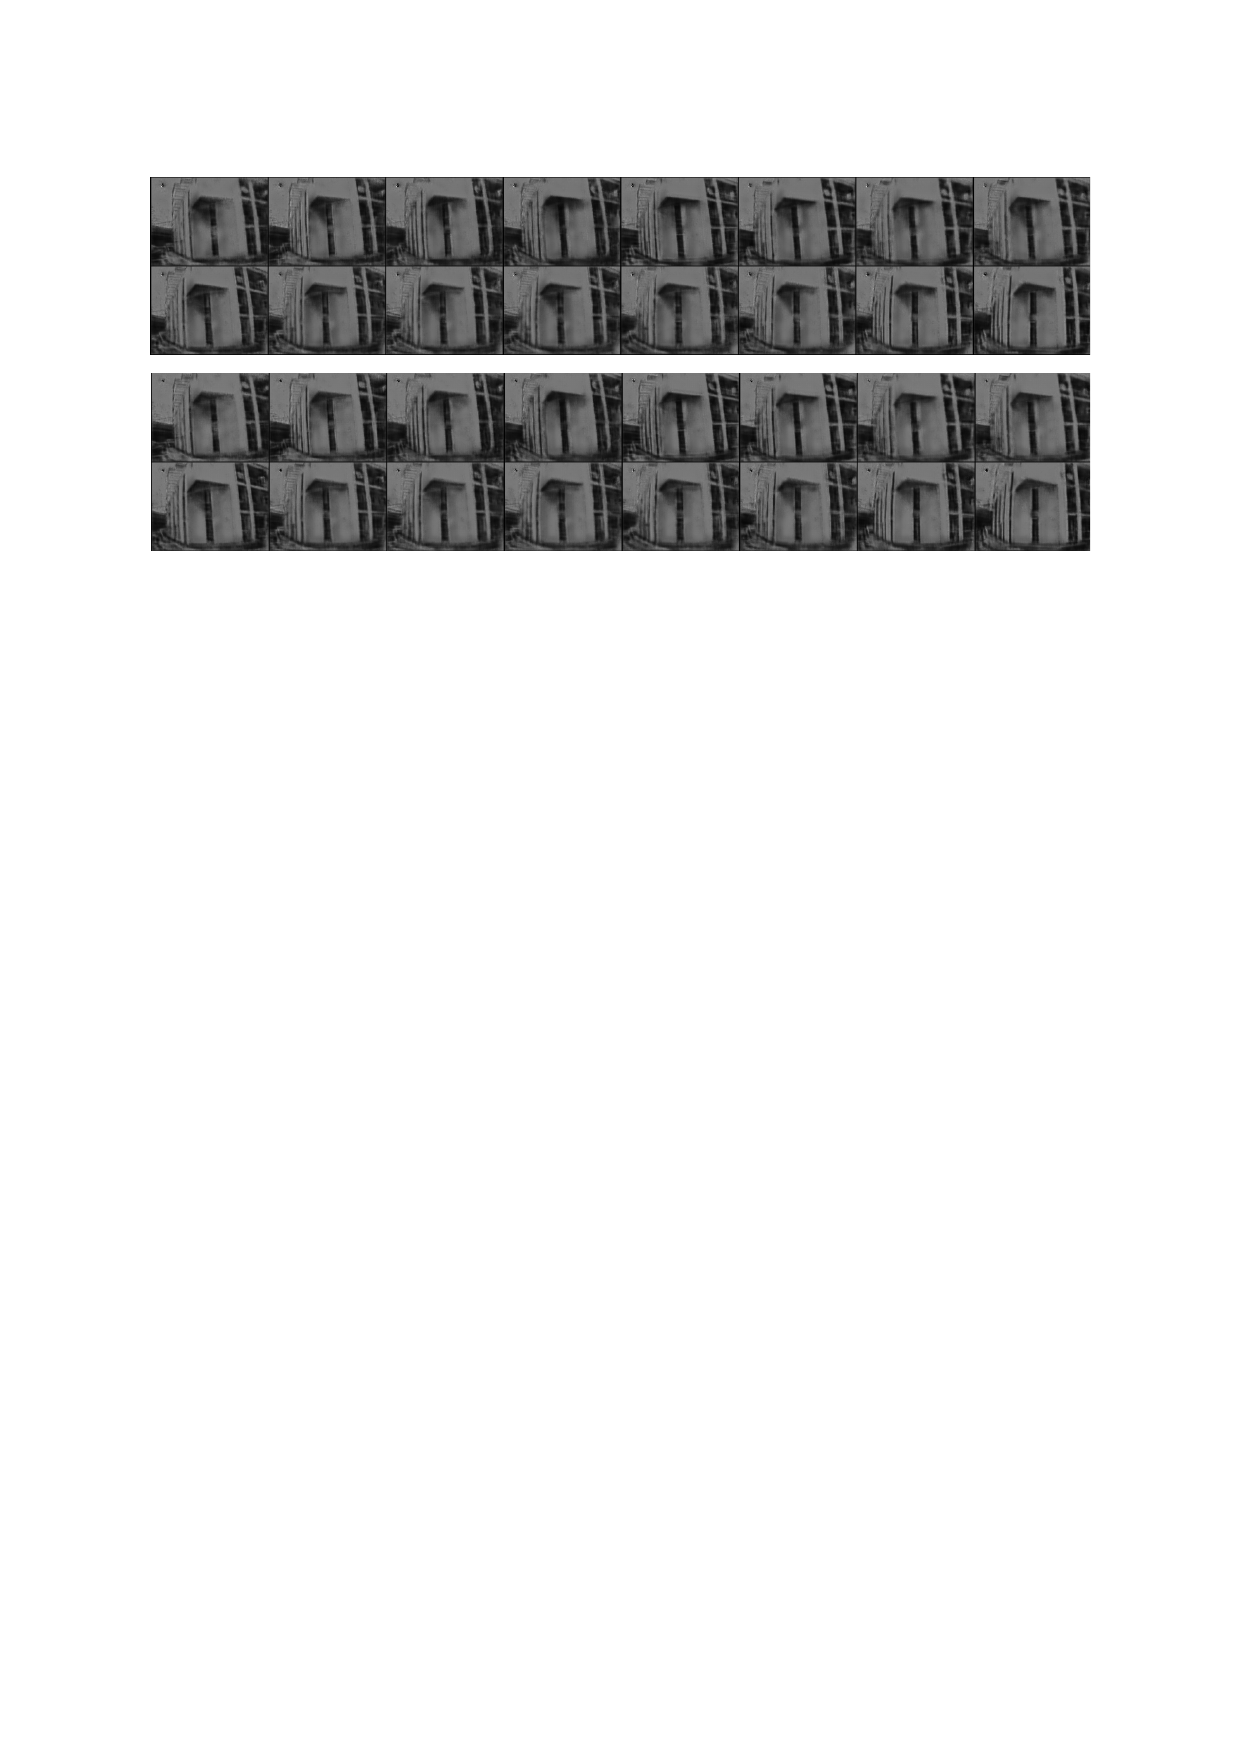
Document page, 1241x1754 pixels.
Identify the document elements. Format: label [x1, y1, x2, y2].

picture [150, 177, 1091, 355]
picture [150, 373, 1091, 551]
